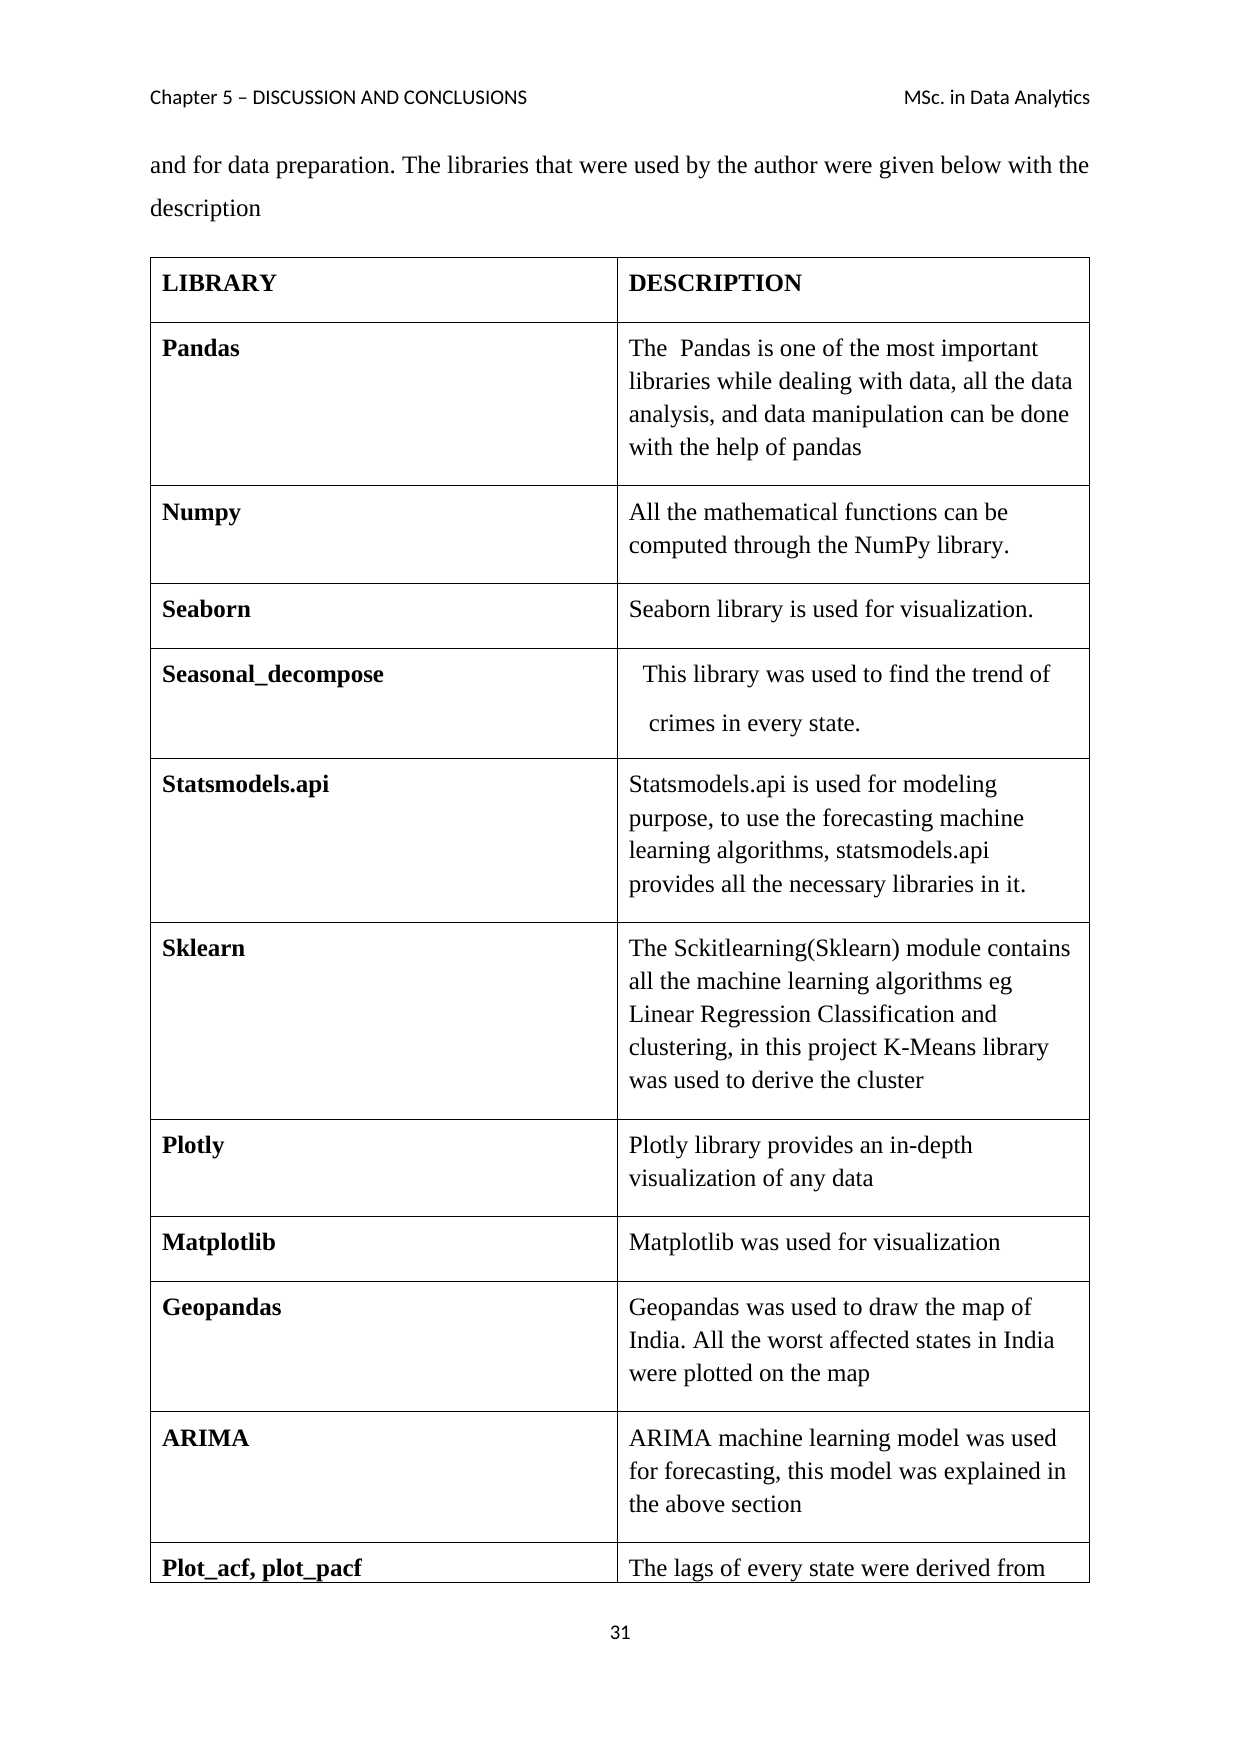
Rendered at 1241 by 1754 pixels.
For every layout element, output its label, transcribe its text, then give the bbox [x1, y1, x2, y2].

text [150, 150, 1090, 222]
table_cell Numpy [151, 486, 617, 583]
table_cell Seaborn [151, 584, 617, 647]
table_cell The Sckitlearning(Sklearn) module contains all the machine learning algorithms eg Linear Regression Classification and clustering, in this project K-Means library was used to derive the cluster [618, 923, 1089, 1118]
table_cell Matplotlib [151, 1217, 617, 1281]
table_cell Statsmodels.api [151, 759, 617, 922]
table_cell Seasonal_decompose [151, 649, 617, 758]
table_cell Geopandas was used to draw the map of India. All the worst affected states in India were plotted on the map [618, 1282, 1089, 1411]
table_cell Pandas [151, 323, 617, 485]
table_cell The Pandas is one of the most important libraries while dealing with data, all the data analysis, and data manipulation can be done with the help of pandas [618, 323, 1089, 485]
table_cell Sklearn [151, 923, 617, 1118]
table_cell Geopandas [151, 1282, 617, 1411]
table_cell All the mathematical functions can be computed through the NumPy library. [618, 486, 1089, 583]
table_cell Plotly library provides an in-depth visualization of any data [618, 1120, 1089, 1216]
table_cell ARIMA [151, 1412, 617, 1542]
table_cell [618, 1543, 1089, 1582]
table_cell Plot_acf, plot_pacf [151, 1543, 617, 1582]
table_cell ARIMA machine learning model was used for forecasting, this model was explained in the above section [618, 1412, 1089, 1542]
table_header DESCRIPTION [618, 258, 1089, 322]
table_cell Matplotlib was used for visualization [618, 1217, 1089, 1281]
table_cell Statsmodels.api is used for modeling purpose, to use the forecasting machine learning algorithms, statsmodels.api provides all the necessary libraries in it. [618, 759, 1089, 922]
table_cell Plotly [151, 1120, 617, 1216]
table_header LIBRARY [151, 258, 617, 322]
table_cell Seaborn library is used for visualization. [618, 584, 1089, 647]
table_cell This library was used to find the trend of crimes in every state. [618, 649, 1089, 758]
